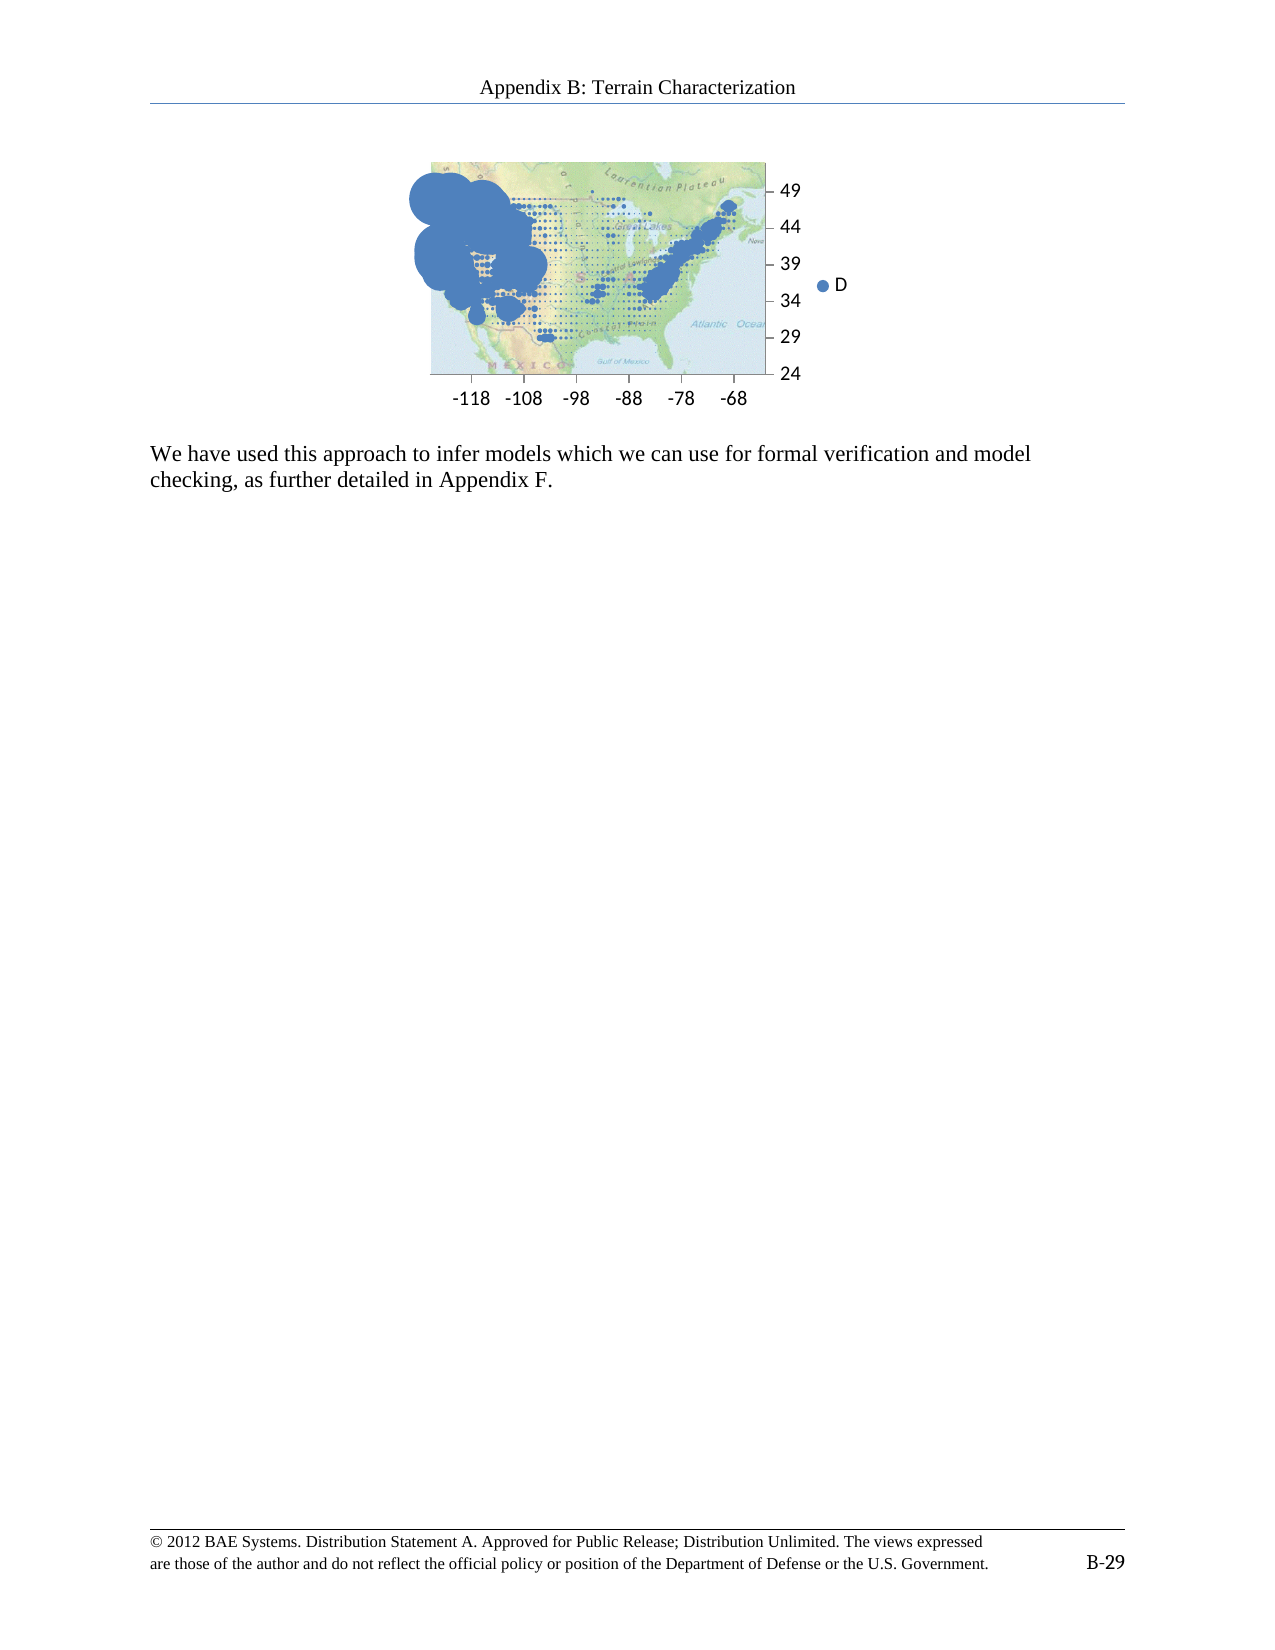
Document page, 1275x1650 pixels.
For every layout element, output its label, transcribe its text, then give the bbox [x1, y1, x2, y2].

text [9] C. Beck, “Generalized statistical mechanics for superstatistical systems,” Philosophical Transactions of the Royal Society A: Mathematical, Physical and Engineering Sciences, vol. 369, no. 1935, pp. 453–465, Dec. 2010. [429, 162, 766, 374]
text We have used this approach to infer models which we can use for formal verification and model checking, as further detailed in Appendix F. [150, 440, 1125, 493]
